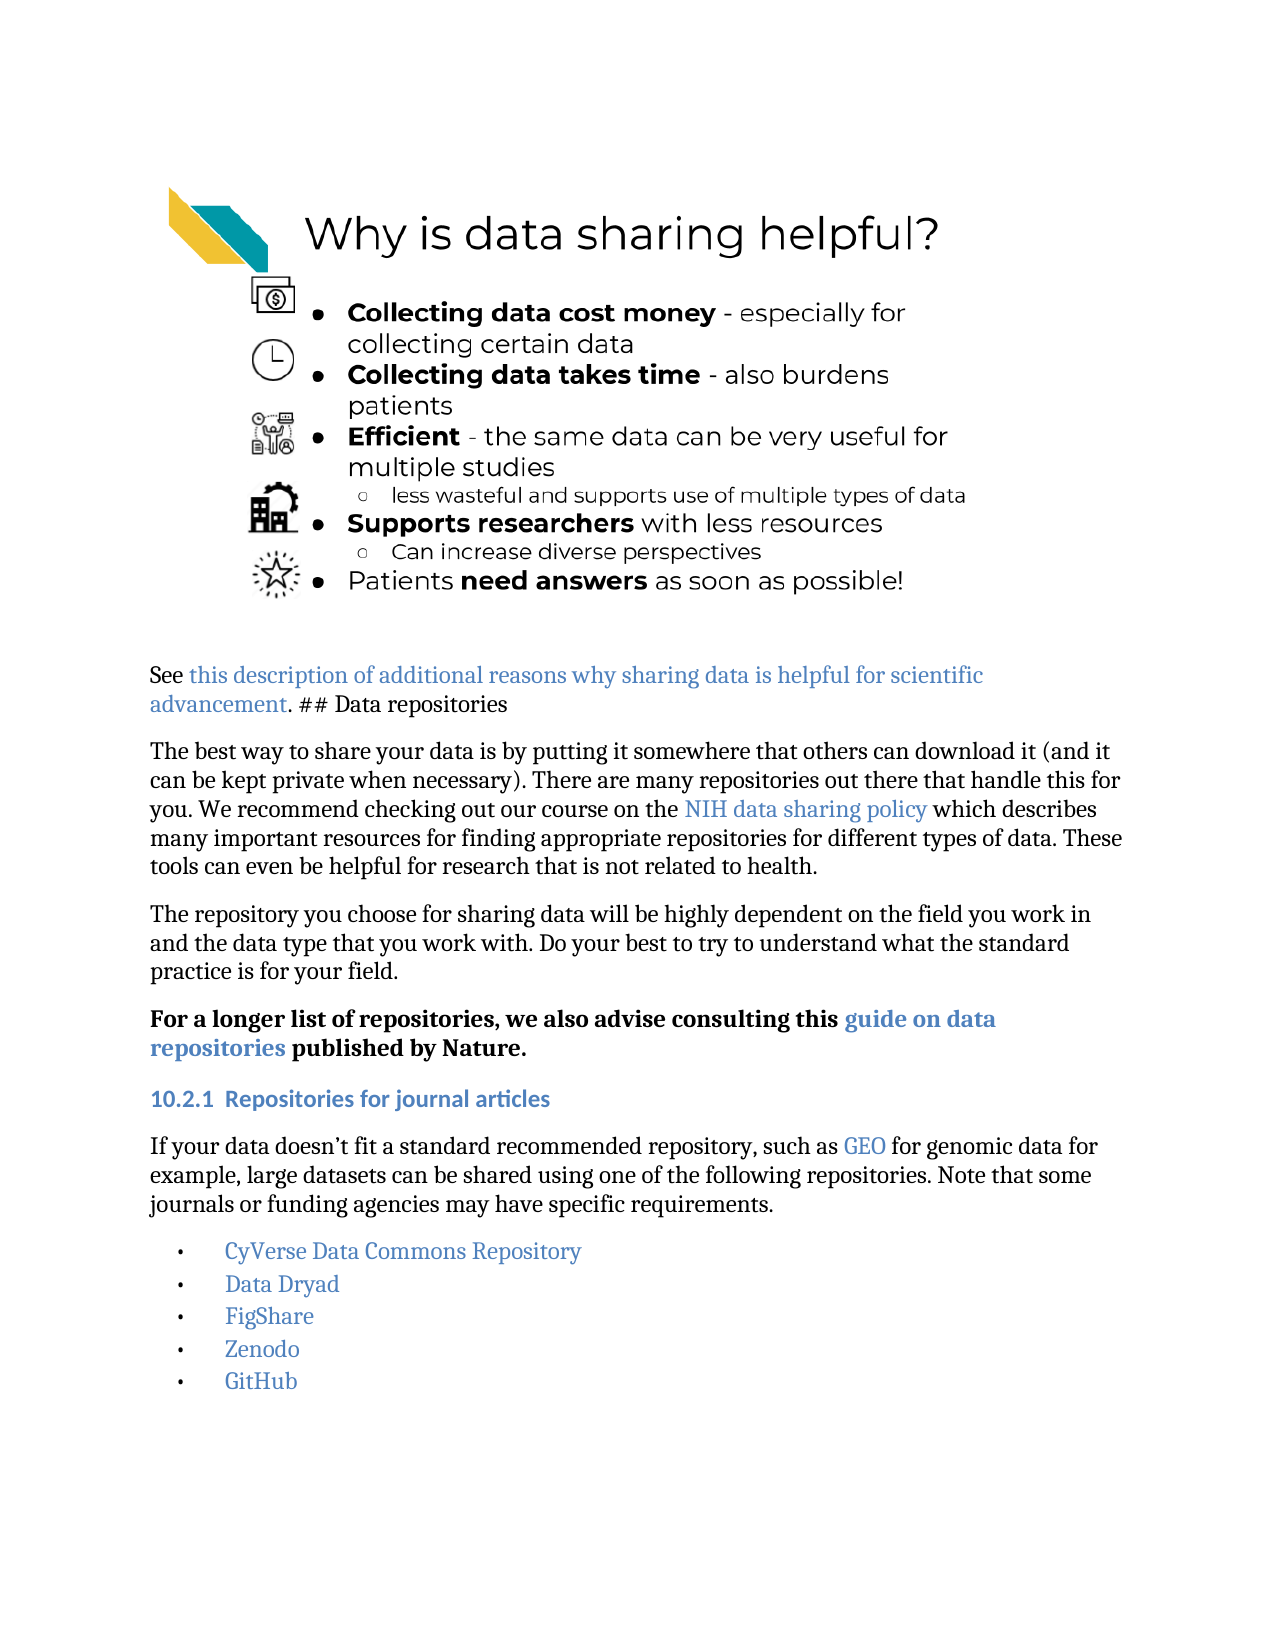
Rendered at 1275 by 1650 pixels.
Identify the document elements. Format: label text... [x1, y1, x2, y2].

picture [168, 150, 1044, 643]
text The repository you choose for sharing data will be highly dependent on the field you work in and the data type that you work with. Do your best to try to understand what the standard practice is for your field. [150, 900, 1125, 986]
text If your data doesn’t fit a standard recommended repository, such as GEO for genomic data for example, large datasets can be shared using one of the following repositories. Note that some journals or funding agencies may have specific requirements. [150, 1132, 1125, 1218]
subtitle 10.2.1 Repositories for journal articles [150, 1083, 1125, 1113]
text For a longer list of repositories, we also advise consulting this guide on data repositories published by Nature. [150, 1005, 1125, 1062]
list FigShare [175, 1302, 1125, 1331]
text See this description of additional reasons why sharing data is helpful for scientific advancement. ## Data repositories [150, 661, 1125, 718]
text The best way to share your data is by putting it somewhere that others can download it (and it can be kept private when necessary). There are many repositories out there that handle this for you. We recommend checking out our course on the NIH data sharing policy which describes many important resources for finding appropriate repositories for different types of data. These tools can even be helpful for research that is not related to health. [150, 737, 1125, 881]
list CyVerse Data Commons Repository [175, 1237, 1125, 1266]
list Data Dryad [175, 1270, 1125, 1298]
list Zenodo [175, 1335, 1125, 1363]
list GitHub [175, 1367, 1125, 1396]
